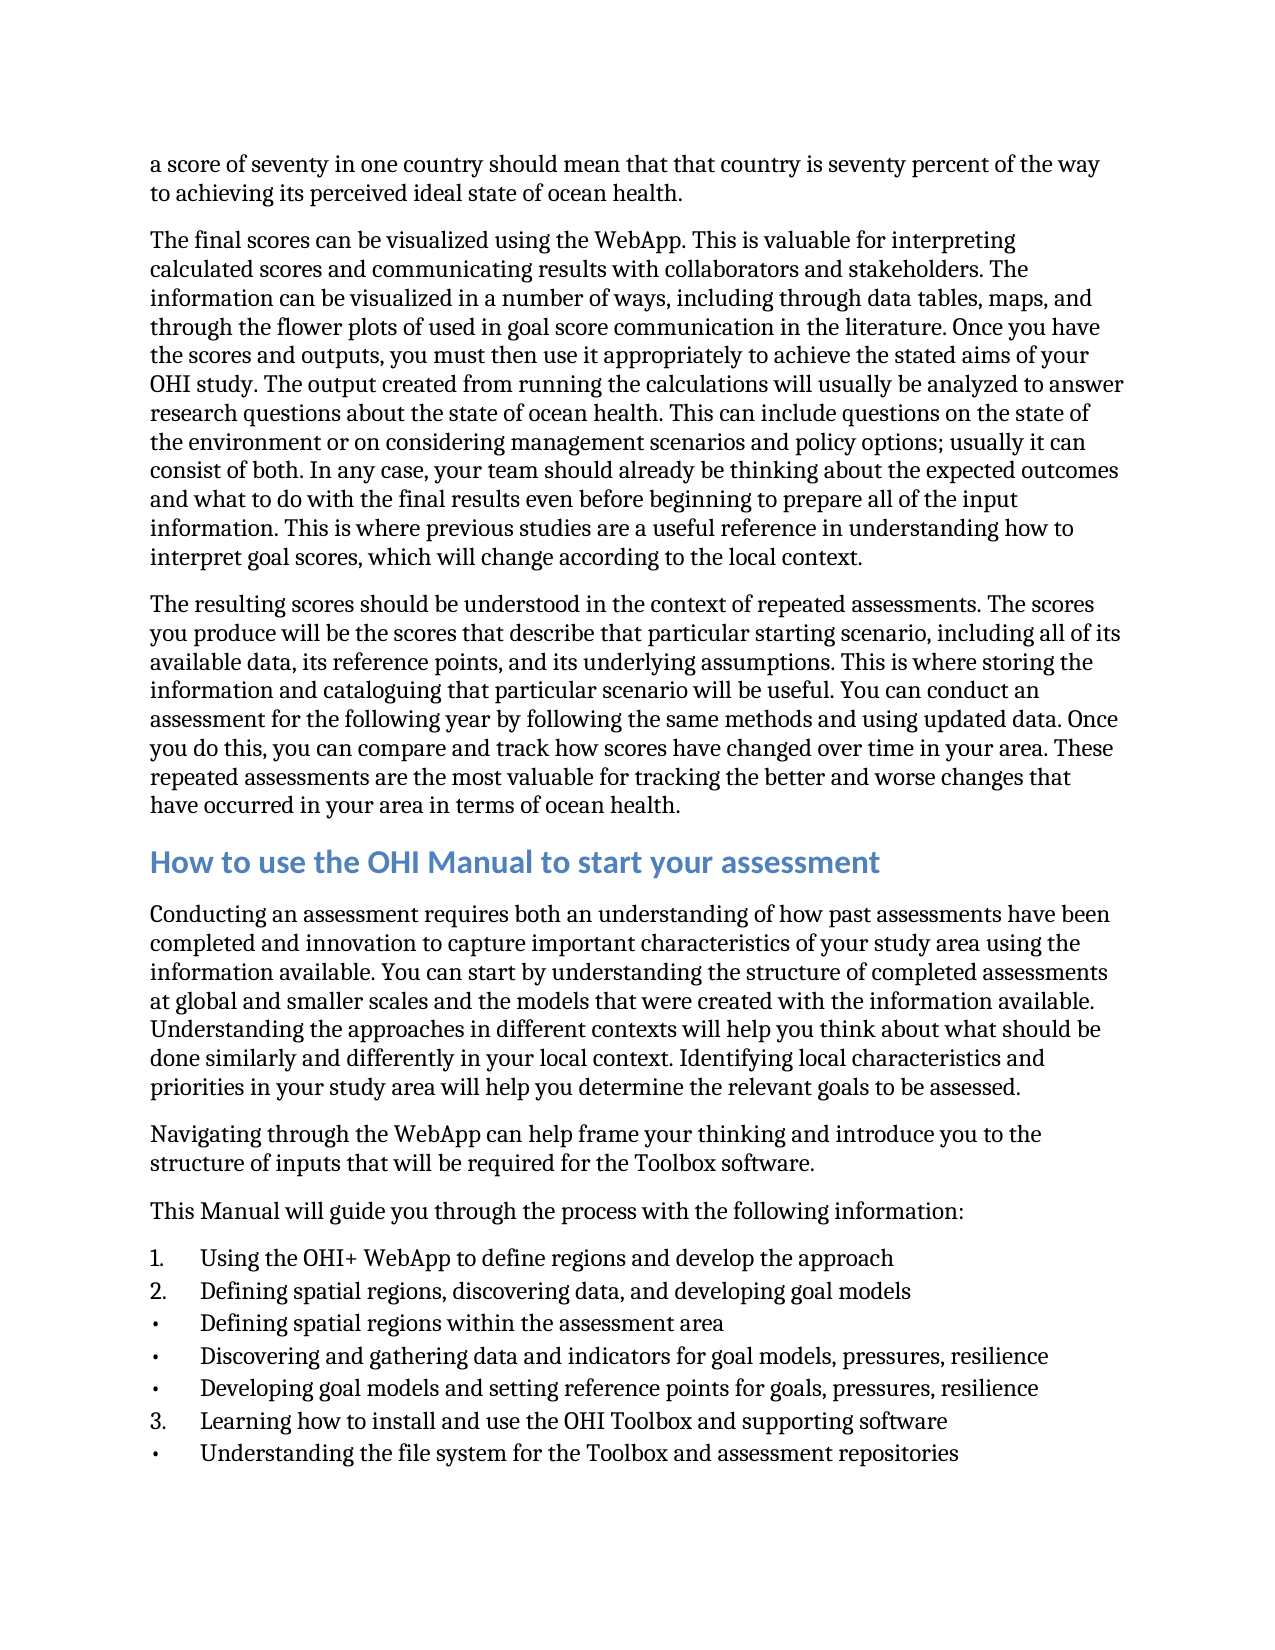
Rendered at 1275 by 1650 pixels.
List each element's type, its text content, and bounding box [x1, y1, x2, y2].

list Discovering and gathering data and indicators for goal models, pressures, resilience [150, 1342, 1125, 1370]
list Defining spatial regions within the assessment area [150, 1309, 1125, 1338]
text This Manual will guide you through the process with the following information: [150, 1197, 1125, 1225]
list Developing goal models and setting reference points for goals, pressures, resilience [150, 1374, 1125, 1403]
list Understanding the file system for the Toolbox and assessment repositories [150, 1439, 1125, 1468]
list Learning how to install and use the OHI Toolbox and supporting software [150, 1407, 1125, 1435]
text The resulting scores should be understood in the context of repeated assessments. The scores you produce will be the scores that describe that particular starting scenario, including all of its available data, its reference points, and its underlying assumptions. This is where storing the information and cataloguing that particular scenario will be useful. You can conduct an assessment for the following year by following the same methods and using updated data. Once you do this, you can compare and track how scores have changed over time in your area. These repeated assessments are the most valuable for tracking the better and worse changes that have occurred in your area in terms of ocean health. [150, 590, 1125, 820]
list Using the OHI+ WebApp to define regions and develop the approach [150, 1244, 1125, 1273]
text The final scores can be visualized using the WebApp. This is valuable for interpreting calculated scores and communicating results with collaborators and stakeholders. The information can be visualized in a number of ways, including through data tables, maps, and through the flower plots of used in goal score communication in the literature. Once you have the scores and outputs, you must then use it appropriately to achieve the stated aims of your OHI study. The output created from running the calculations will usually be analyzed to answer research questions about the state of ocean health. This can include questions on the state of the environment or on considering management scenarios and policy options; usually it can consist of both. In any case, your team should already be thinking about the expected outcomes and what to do with the final results even before beginning to prepare all of the input information. This is where previous studies are a useful reference in understanding how to interpret goal scores, which will change according to the local context. [150, 226, 1125, 571]
subtitle How to use the OHI Manual to start your assessment [150, 841, 1125, 882]
text Navigating through the WebApp can help frame your thinking and introduce you to the structure of inputs that will be required for the Toolbox software. [150, 1120, 1125, 1178]
text Conducting an assessment requires both an understanding of how past assessments have been completed and innovation to capture important characteristics of your study area using the information available. You can start by understanding the structure of completed assessments at global and smaller scales and the models that were created with the information available. Understanding the approaches in different contexts will help you think about what should be done similarly and differently in your local context. Identifying local characteristics and priorities in your study area will help you determine the relevant goals to be assessed. [150, 900, 1125, 1102]
list Defining spatial regions, discovering data, and developing goal models [150, 1277, 1125, 1305]
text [150, 150, 1125, 207]
